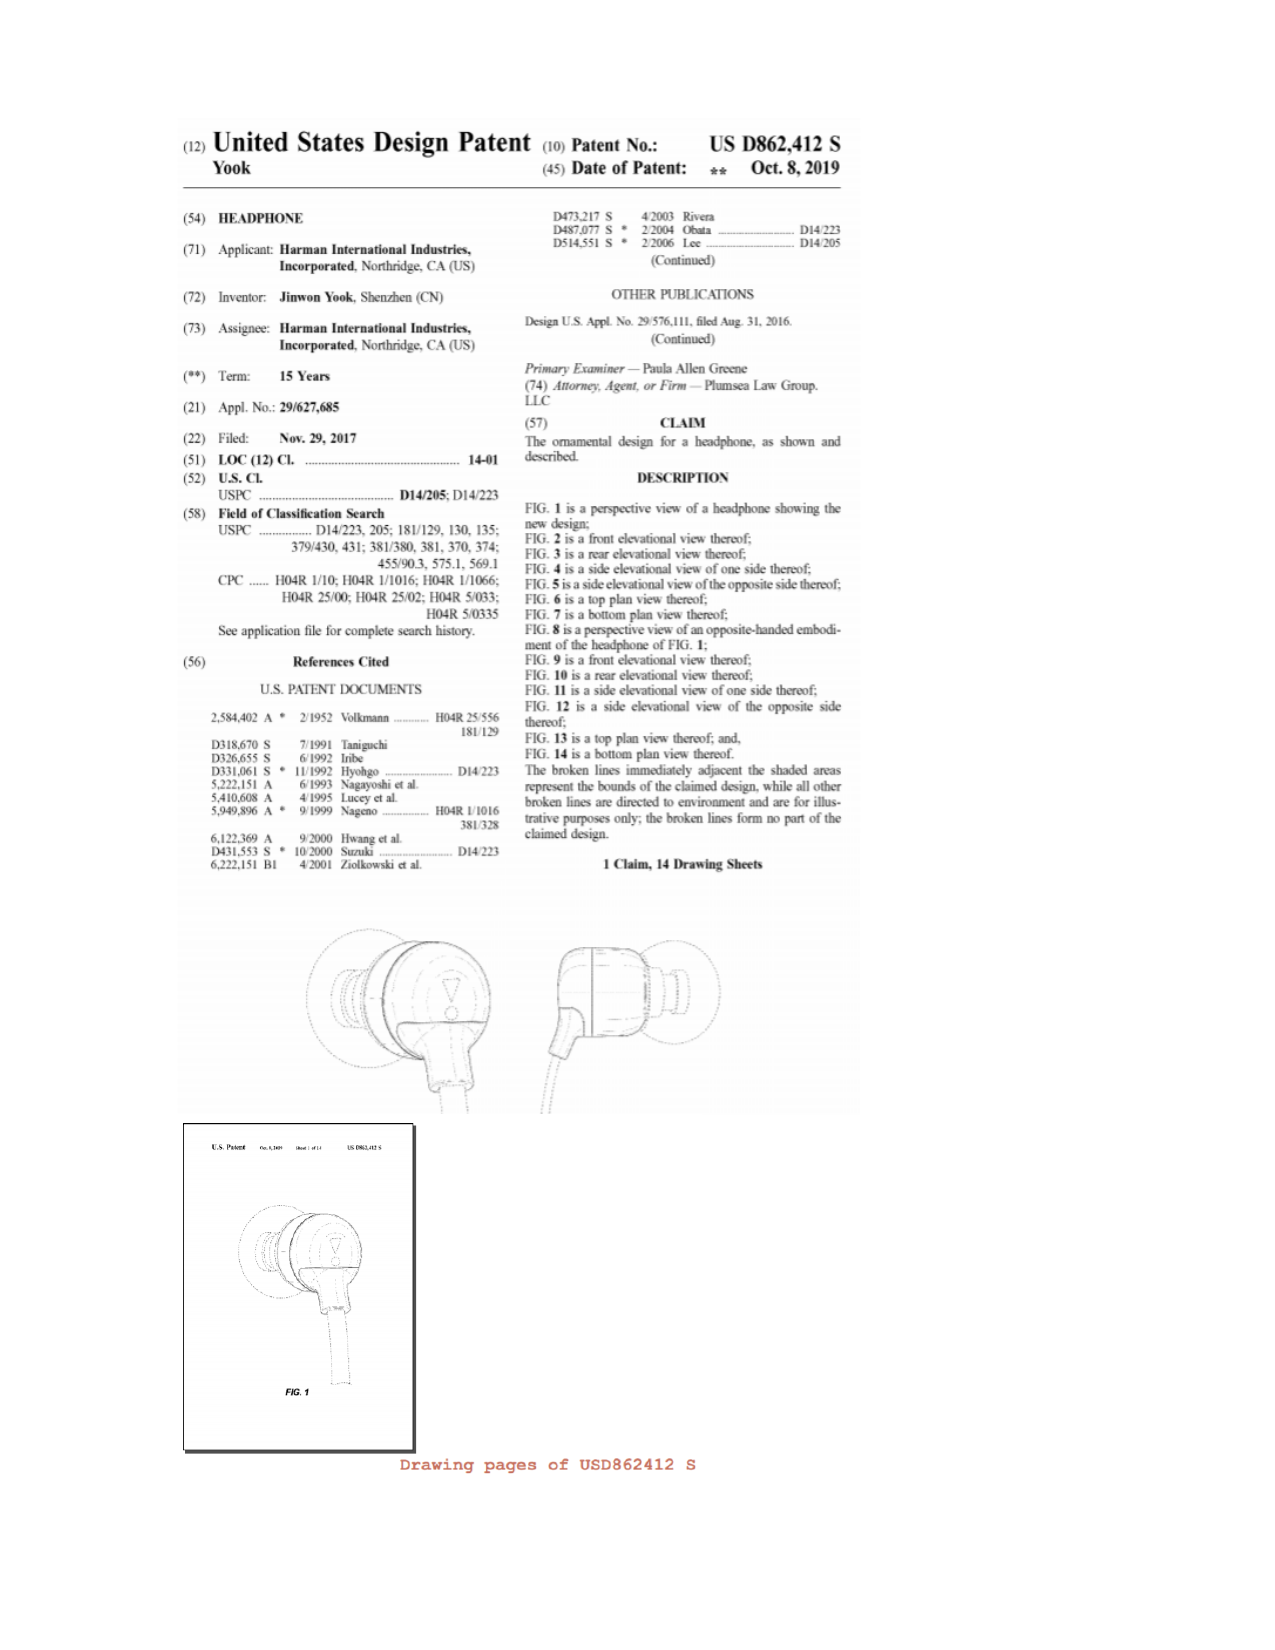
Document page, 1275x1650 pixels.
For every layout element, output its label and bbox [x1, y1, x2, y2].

picture [177, 118, 861, 1477]
